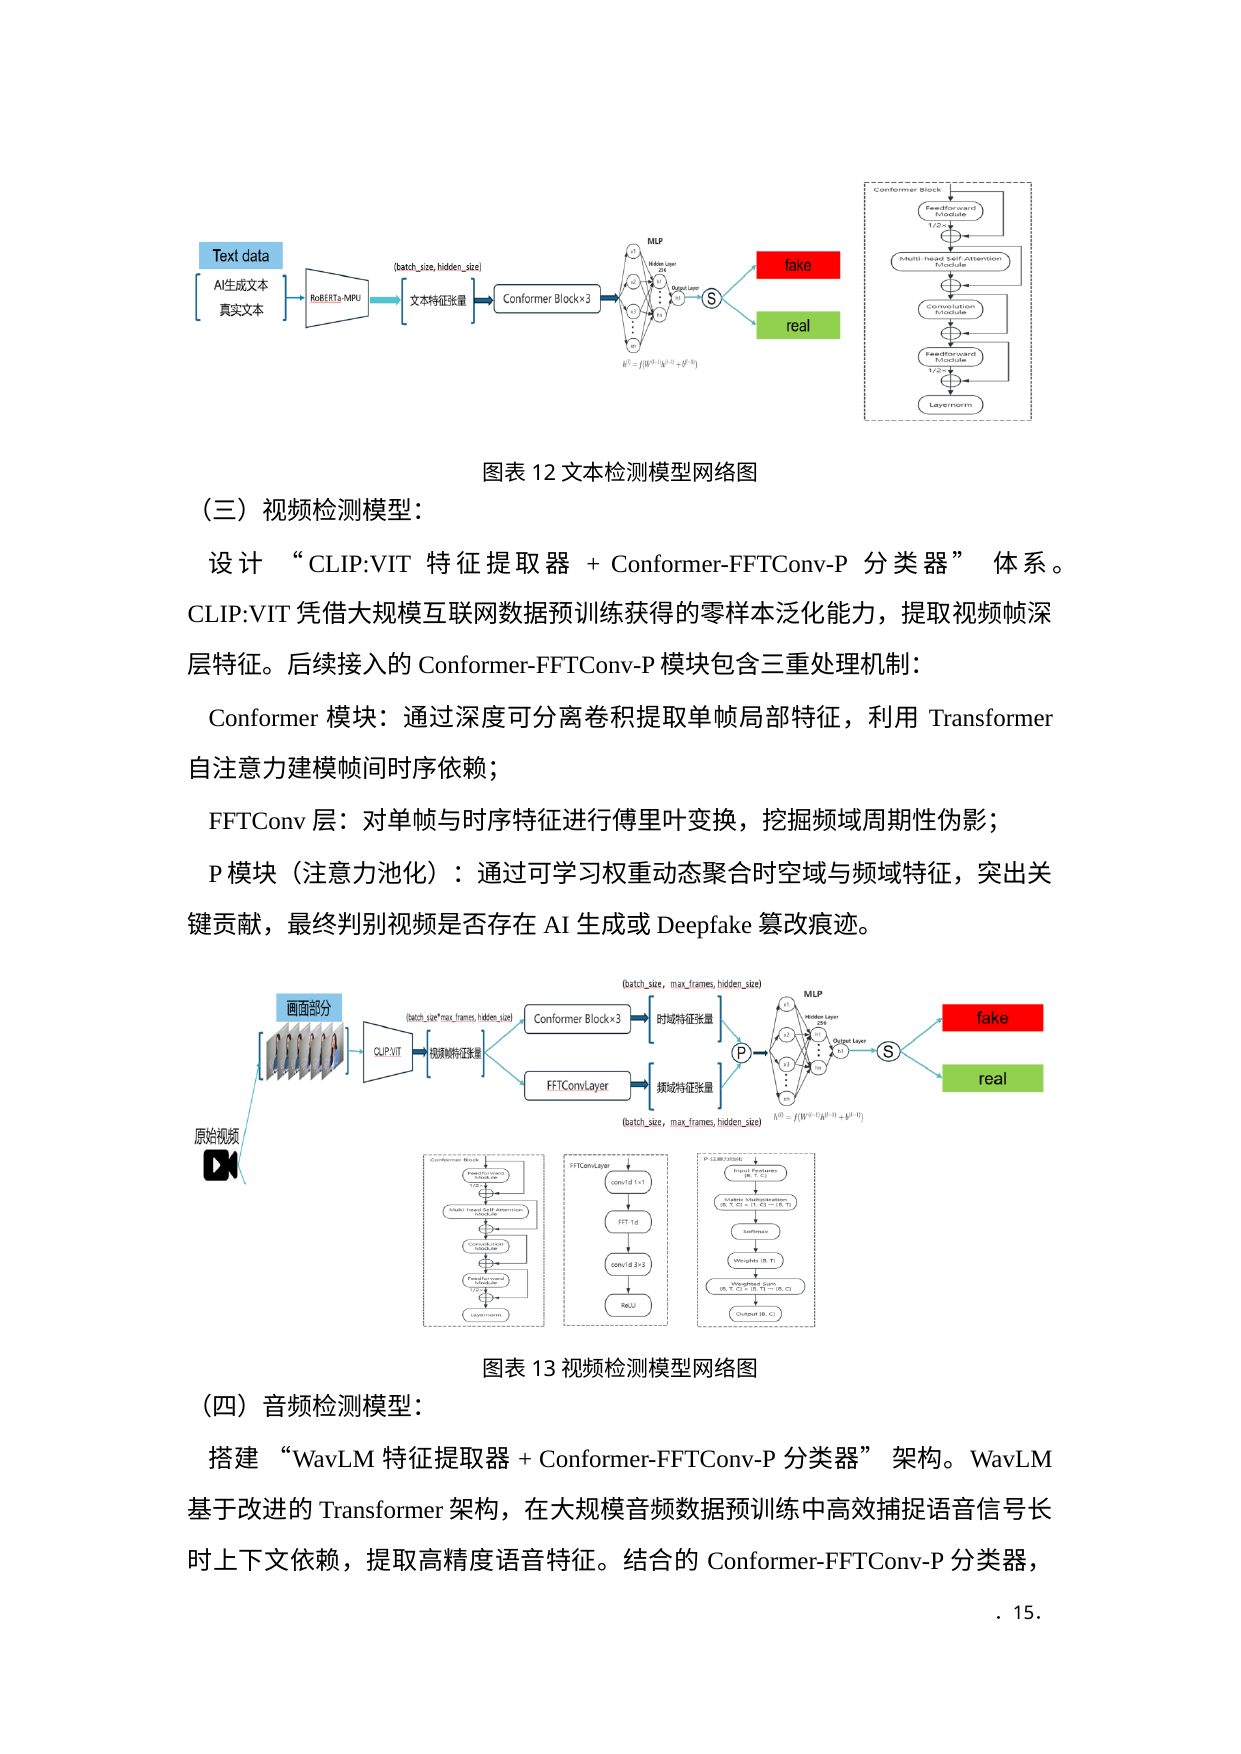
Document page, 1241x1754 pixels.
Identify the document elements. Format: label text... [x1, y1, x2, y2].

text P 模块（注意力池化）：通过可学习权重动态聚合时空域与频域特征，突出关键贡献，最终判别视频是否存在 AI 生成或 Deepfake 篡改痕迹。 [187, 854, 1053, 941]
text （四）音频检测模型： [187, 1386, 1053, 1422]
text 图表 12 文本检测模型网络图 [187, 454, 1053, 487]
text 图表 13 视频检测模型网络图 [187, 1350, 1053, 1383]
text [187, 1439, 1053, 1576]
text （三）视频检测模型： [187, 490, 1053, 526]
text FFTConv 层：对单帧与时序特征进行傅里叶变换，挖掘频域周期性伪影； [187, 801, 1053, 837]
picture [188, 158, 1052, 444]
text 设计 “CLIP:VIT 特征提取器 + Conformer-FFTConv-P 分类器” 体系。CLIP:VIT 凭借大规模互联网数据预训练获得的零样本泛化能力，提取视频帧深层特征。后续接入的 Conformer-FFTConv-P 模块包含三重处理机制： [187, 543, 1053, 681]
text Conformer 模块：通过深度可分离卷积提取单帧局部特征，利用 Transformer 自注意力建模帧间时序依赖； [187, 697, 1053, 784]
picture [188, 957, 1052, 1347]
